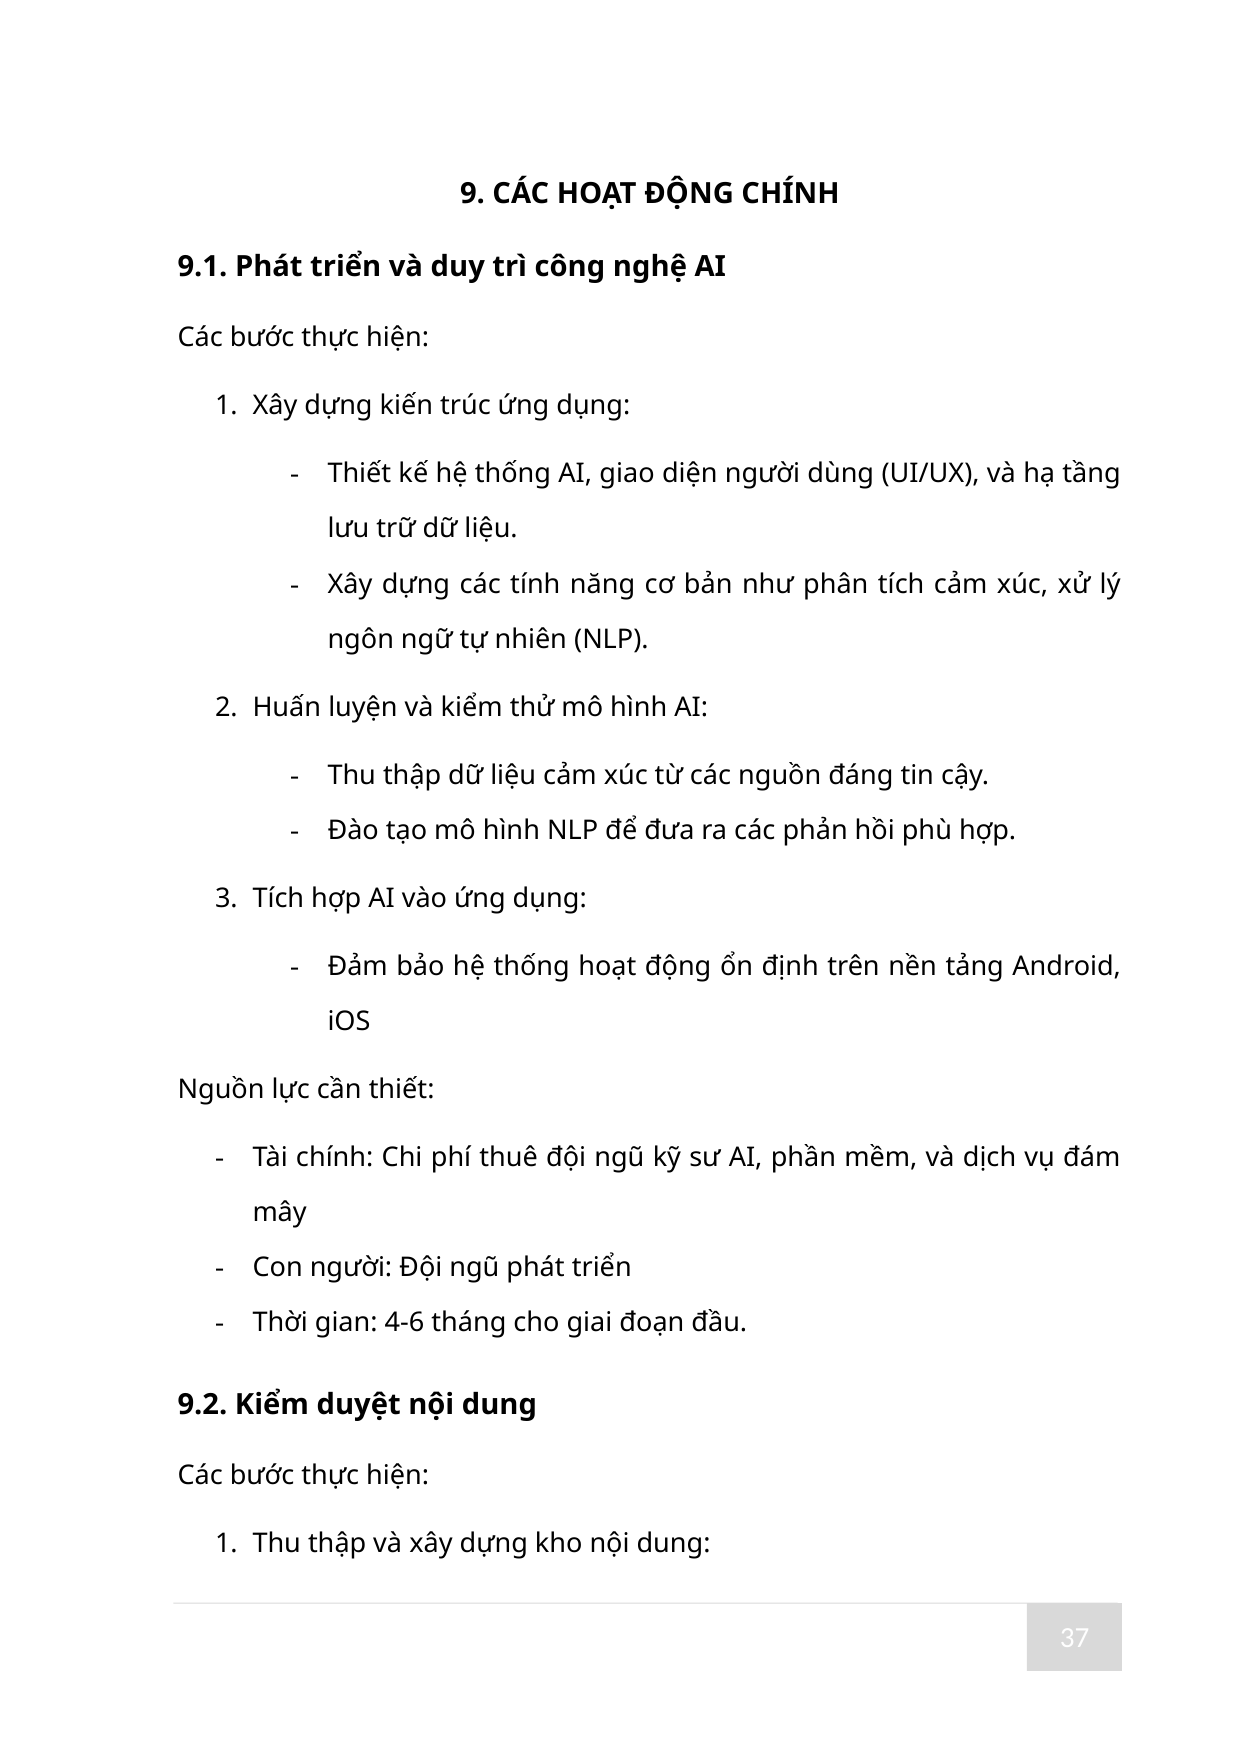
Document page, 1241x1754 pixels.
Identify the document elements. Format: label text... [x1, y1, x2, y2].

list Thu thập dữ liệu cảm xúc từ các nguồn đáng tin cậy. [290, 755, 1122, 792]
list Thời gian: 4-6 tháng cho giai đoạn đầu. [215, 1303, 1122, 1340]
list Tài chính: Chi phí thuê đội ngũ kỹ sư AI, phần mềm, và dịch vụ đám mây [215, 1137, 1122, 1229]
list Thu thập và xây dựng kho nội dung: [215, 1524, 1122, 1561]
list Con người: Đội ngũ phát triển [215, 1248, 1122, 1284]
list Tích hợp AI vào ứng dụng: [215, 878, 1122, 915]
list Đào tạo mô hình NLP để đưa ra các phản hồi phù hợp. [290, 810, 1122, 847]
subtitle 9.2. Kiểm duyệt nội dung [177, 1383, 1122, 1423]
list Đảm bảo hệ thống hoạt động ổn định trên nền tảng Android, iOS [290, 946, 1122, 1038]
list Xây dựng kiến trúc ứng dụng: [215, 386, 1122, 423]
list Thiết kế hệ thống AI, giao diện người dùng (UI/UX), và hạ tầng lưu trữ dữ liệu. [290, 453, 1122, 546]
subtitle 9.1. Phát triển và duy trì công nghệ AI [177, 245, 1122, 285]
text Các bước thực hiện: [177, 1456, 1122, 1493]
list Xây dựng các tính năng cơ bản như phân tích cảm xúc, xử lý ngôn ngữ tự nhiên (NLP). [290, 564, 1122, 656]
list Huấn luyện và kiểm thử mô hình AI: [215, 687, 1122, 724]
subtitle 9. CÁC HOẠT ĐỘNG CHÍNH [177, 173, 1122, 212]
text Các bước thực hiện: [177, 318, 1122, 355]
text Nguồn lực cần thiết: [177, 1069, 1122, 1106]
